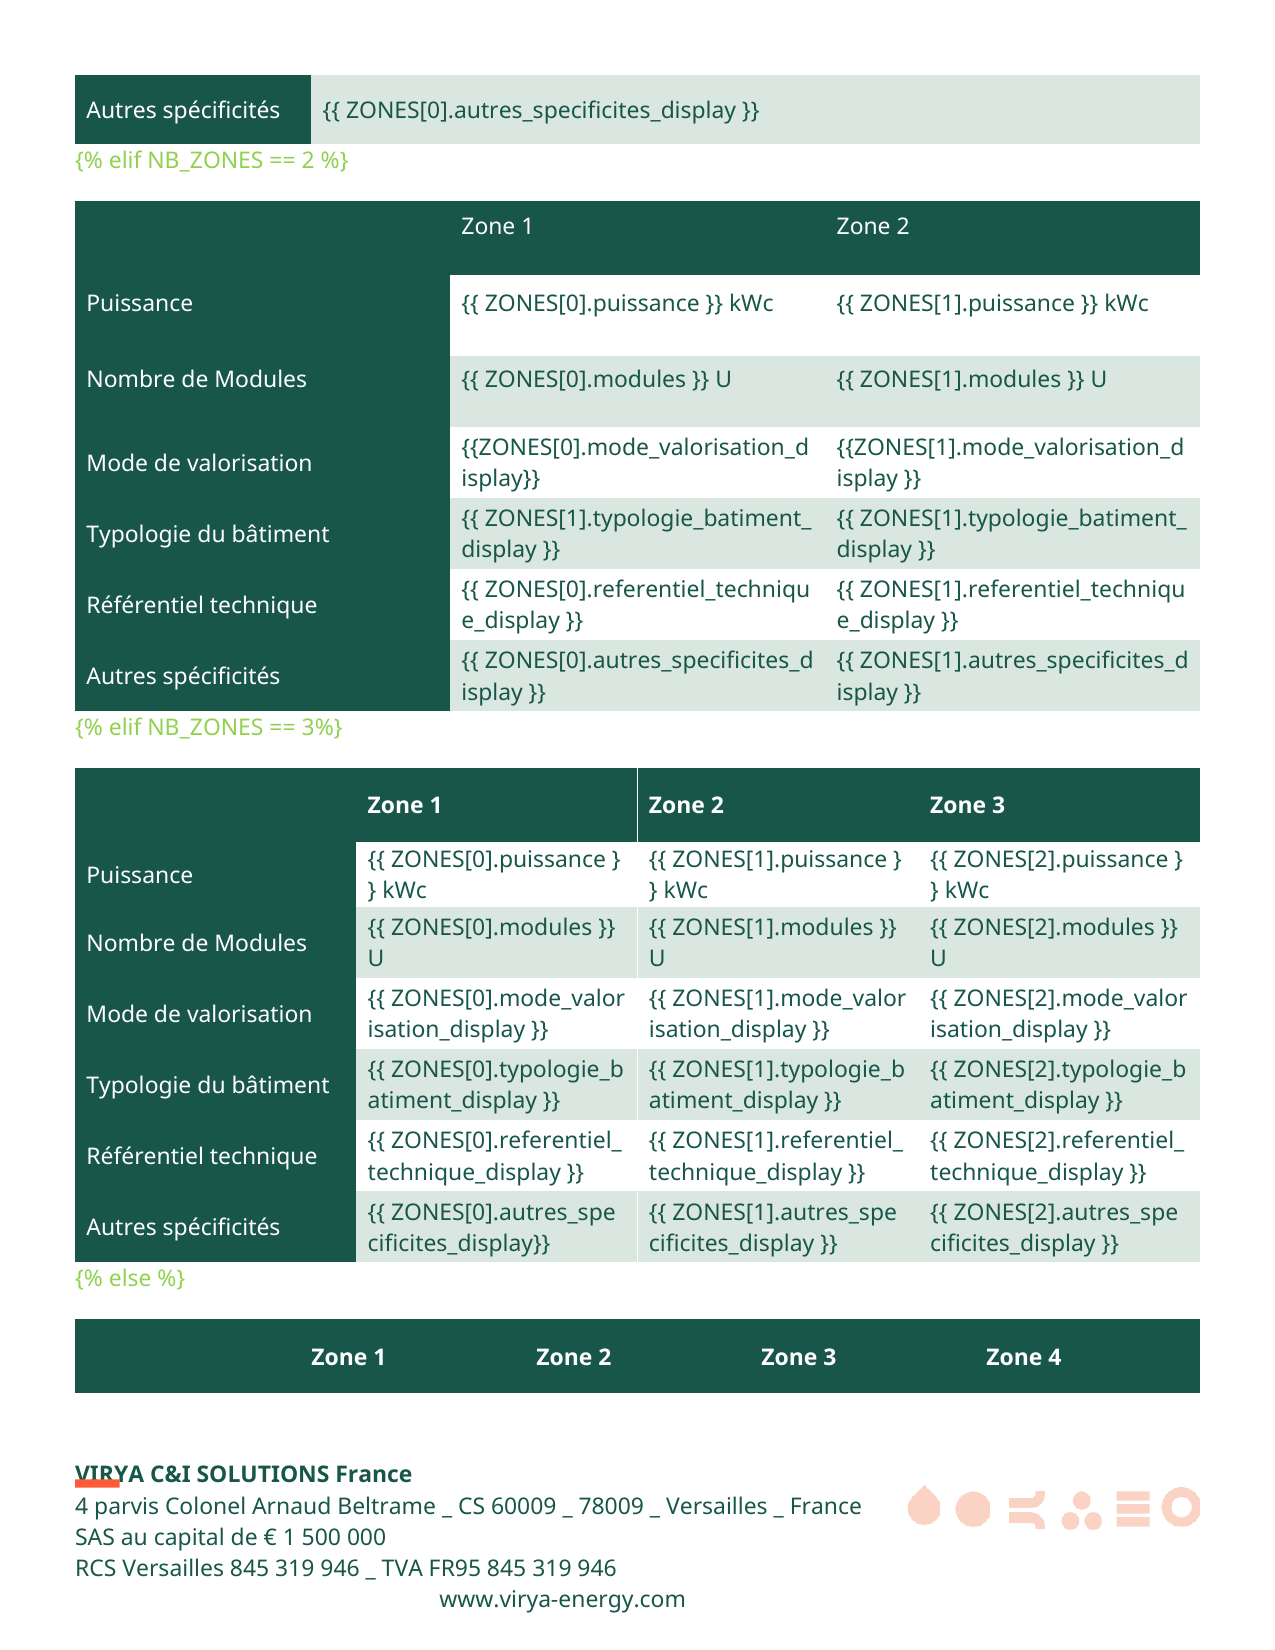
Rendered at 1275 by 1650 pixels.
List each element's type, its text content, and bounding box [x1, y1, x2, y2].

table_cell {{ ZONES[0].puissance }} kWc [450, 275, 825, 356]
table_cell {{ZONES[1].mode_valorisation_display }} [825, 427, 1200, 498]
table_cell Typologie du bâtiment [75, 1049, 356, 1120]
table_cell {{ ZONES[1].typologie_batiment_display }} [638, 1049, 919, 1120]
table_cell {{ ZONES[1].puissance }} kWc [825, 275, 1200, 356]
table_cell Autres spécificités [75, 640, 450, 711]
table_header Zone 2 [638, 768, 919, 842]
picture [1009, 1512, 1045, 1529]
table_cell Nombre de Modules [75, 907, 356, 978]
table_cell {{ ZONES[0].referentiel_technique_display }} [356, 1120, 637, 1191]
table_cell Référentiel technique [75, 569, 450, 640]
text {% else %} [75, 1262, 1200, 1293]
table_header Zone 3 [750, 1319, 975, 1393]
table_cell {{ ZONES[1].typologie_batiment_display }} [825, 498, 1200, 569]
table_cell Autres spécificités [75, 75, 311, 144]
table_cell Autres spécificités [75, 1191, 356, 1262]
table_header Zone 1 [356, 768, 637, 842]
table_cell {{ ZONES[0].mode_valorisation_display }} [356, 978, 637, 1049]
table_header [75, 768, 356, 842]
table_cell Mode de valorisation [75, 427, 450, 498]
table_cell {{ ZONES[0].referentiel_technique_display }} [450, 569, 825, 640]
table_cell Puissance [75, 275, 450, 356]
picture [1009, 1491, 1045, 1508]
table_cell {{ ZONES[0].modules }} U [450, 356, 825, 427]
picture [1061, 1491, 1102, 1530]
picture [907, 1485, 940, 1525]
picture [1161, 1487, 1200, 1527]
table_cell Typologie du bâtiment [75, 498, 450, 569]
table_cell {{ ZONES[1].modules }} U [638, 907, 919, 978]
table_cell {{ ZONES[1].referentiel_technique_display }} [638, 1120, 919, 1191]
text {% elif NB_ZONES == 2 %} [75, 144, 1200, 175]
table_cell Référentiel technique [75, 1120, 356, 1191]
table_cell {{ ZONES[2].modules }} U [919, 907, 1200, 978]
table_cell {{ ZONES[1].typologie_batiment_display }} [450, 498, 825, 569]
table_header Zone 1 [300, 1319, 525, 1393]
table_header Zone 4 [975, 1319, 1200, 1393]
table_cell {{ ZONES[0].autres_specificites_display}} [356, 1191, 637, 1262]
table_header Zone 2 [525, 1319, 750, 1393]
table_cell {{ ZONES[2].typologie_batiment_display }} [919, 1049, 1200, 1120]
table_cell {{ ZONES[2].mode_valorisation_display }} [919, 978, 1200, 1049]
table_cell {{ ZONES[2].puissance }} kWc [919, 842, 1200, 907]
picture [955, 1491, 991, 1527]
table_cell {{ ZONES[0].autres_specificites_display }} [450, 640, 825, 711]
table_cell {{ ZONES[1].mode_valorisation_display }} [638, 978, 919, 1049]
table_cell {{ ZONES[0].typologie_batiment_display }} [356, 1049, 637, 1120]
table_cell {{ ZONES[1].puissance }} kWc [638, 842, 919, 907]
table_header Zone 2 [825, 201, 1200, 275]
table_header [75, 201, 450, 275]
text {% elif NB_ZONES == 3%} [75, 711, 1200, 742]
table_cell Puissance [75, 842, 356, 907]
table_cell {{ ZONES[2].referentiel_technique_display }} [919, 1120, 1200, 1191]
table_header Zone 3 [919, 768, 1200, 842]
table_cell {{ ZONES[1].autres_specificites_display }} [638, 1191, 919, 1262]
table_cell {{ ZONES[0].puissance }} kWc [356, 842, 637, 907]
table_cell Mode de valorisation [75, 978, 356, 1049]
table_header [75, 1319, 300, 1393]
table_cell {{ ZONES[0].autres_specificites_display }} [311, 75, 1200, 144]
table_header Zone 1 [450, 201, 825, 275]
table_cell Nombre de Modules [75, 356, 450, 427]
table_cell {{ ZONES[0].modules }} U [356, 907, 637, 978]
table_cell {{ ZONES[2].autres_specificites_display }} [919, 1191, 1200, 1262]
table_cell {{ZONES[0].mode_valorisation_display}} [450, 427, 825, 498]
table_cell {{ ZONES[1].referentiel_technique_display }} [825, 569, 1200, 640]
table_cell {{ ZONES[1].autres_specificites_display }} [825, 640, 1200, 711]
table_cell {{ ZONES[1].modules }} U [825, 356, 1200, 427]
